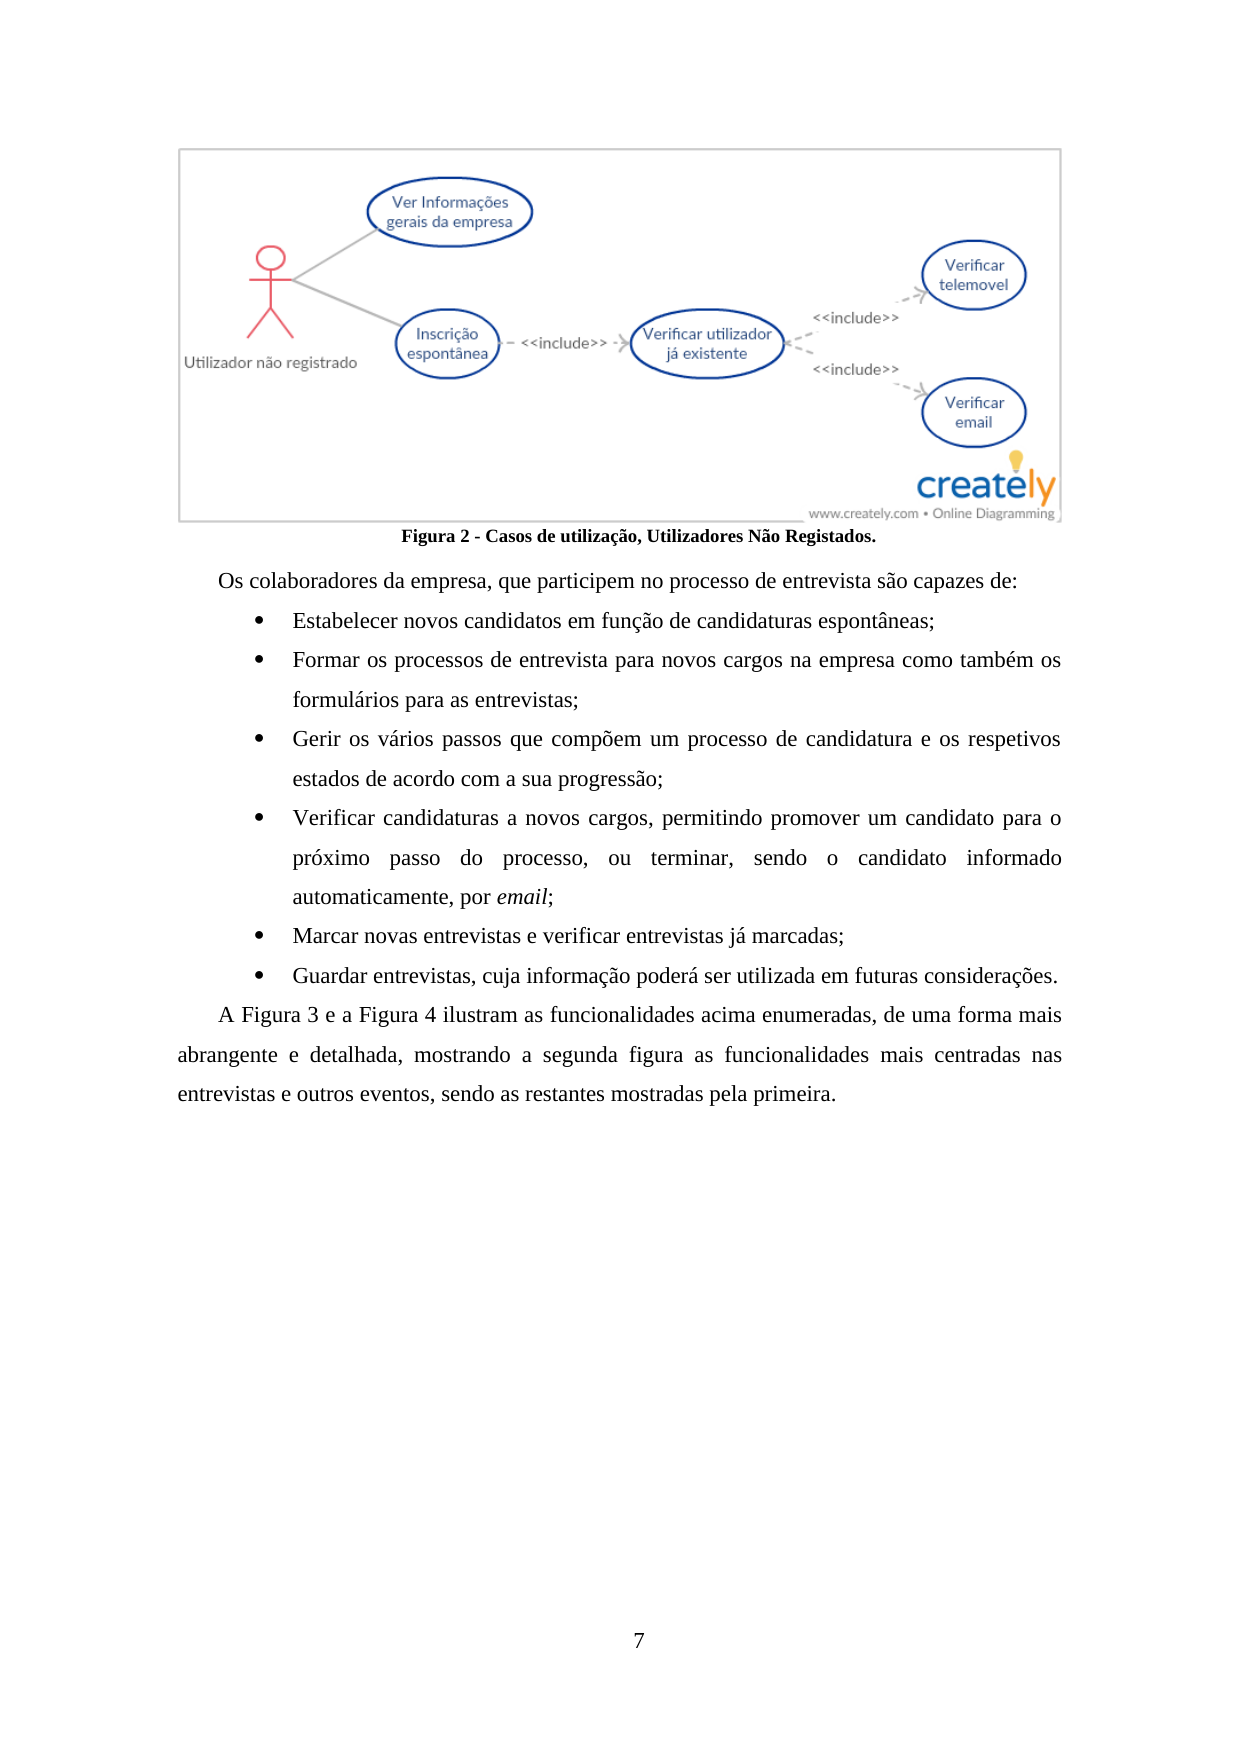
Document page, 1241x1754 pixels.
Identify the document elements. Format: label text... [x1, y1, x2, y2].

list Marcar novas entrevistas e verificar entrevistas já marcadas; [255, 922, 1063, 949]
list Gerir os vários passos que compõem um processo de candidatura e os respetivos estados de acordo com a sua progressão; [255, 725, 1063, 791]
list Verificar candidaturas a novos cargos, permitindo promover um candidato para o próximo passo do processo, ou terminar, sendo o candidato informado automaticamente, por email; [255, 804, 1063, 909]
list Formar os processos de entrevista para novos cargos na empresa como também os formulários para as entrevistas; [255, 646, 1063, 712]
text Figura - Casos de utilização, Utilizadores Não Registados. [177, 525, 1063, 546]
picture [177, 147, 1063, 525]
text A Figura 3 e a Figura 4 ilustram as funcionalidades acima enumeradas, de uma forma mais abrangente e detalhada, mostrando a segunda figura as funcionalidades mais centradas nas entrevistas e outros eventos, sendo as restantes mostradas pela primeira. [177, 1001, 1063, 1107]
list Estabelecer novos candidatos em função de candidaturas espontâneas; [255, 607, 1063, 633]
text Os colaboradores da empresa, que participem no processo de entrevista são capazes de: [177, 567, 1063, 593]
list Guardar entrevistas, cuja informação poderá ser utilizada em futuras considerações. [255, 962, 1063, 988]
